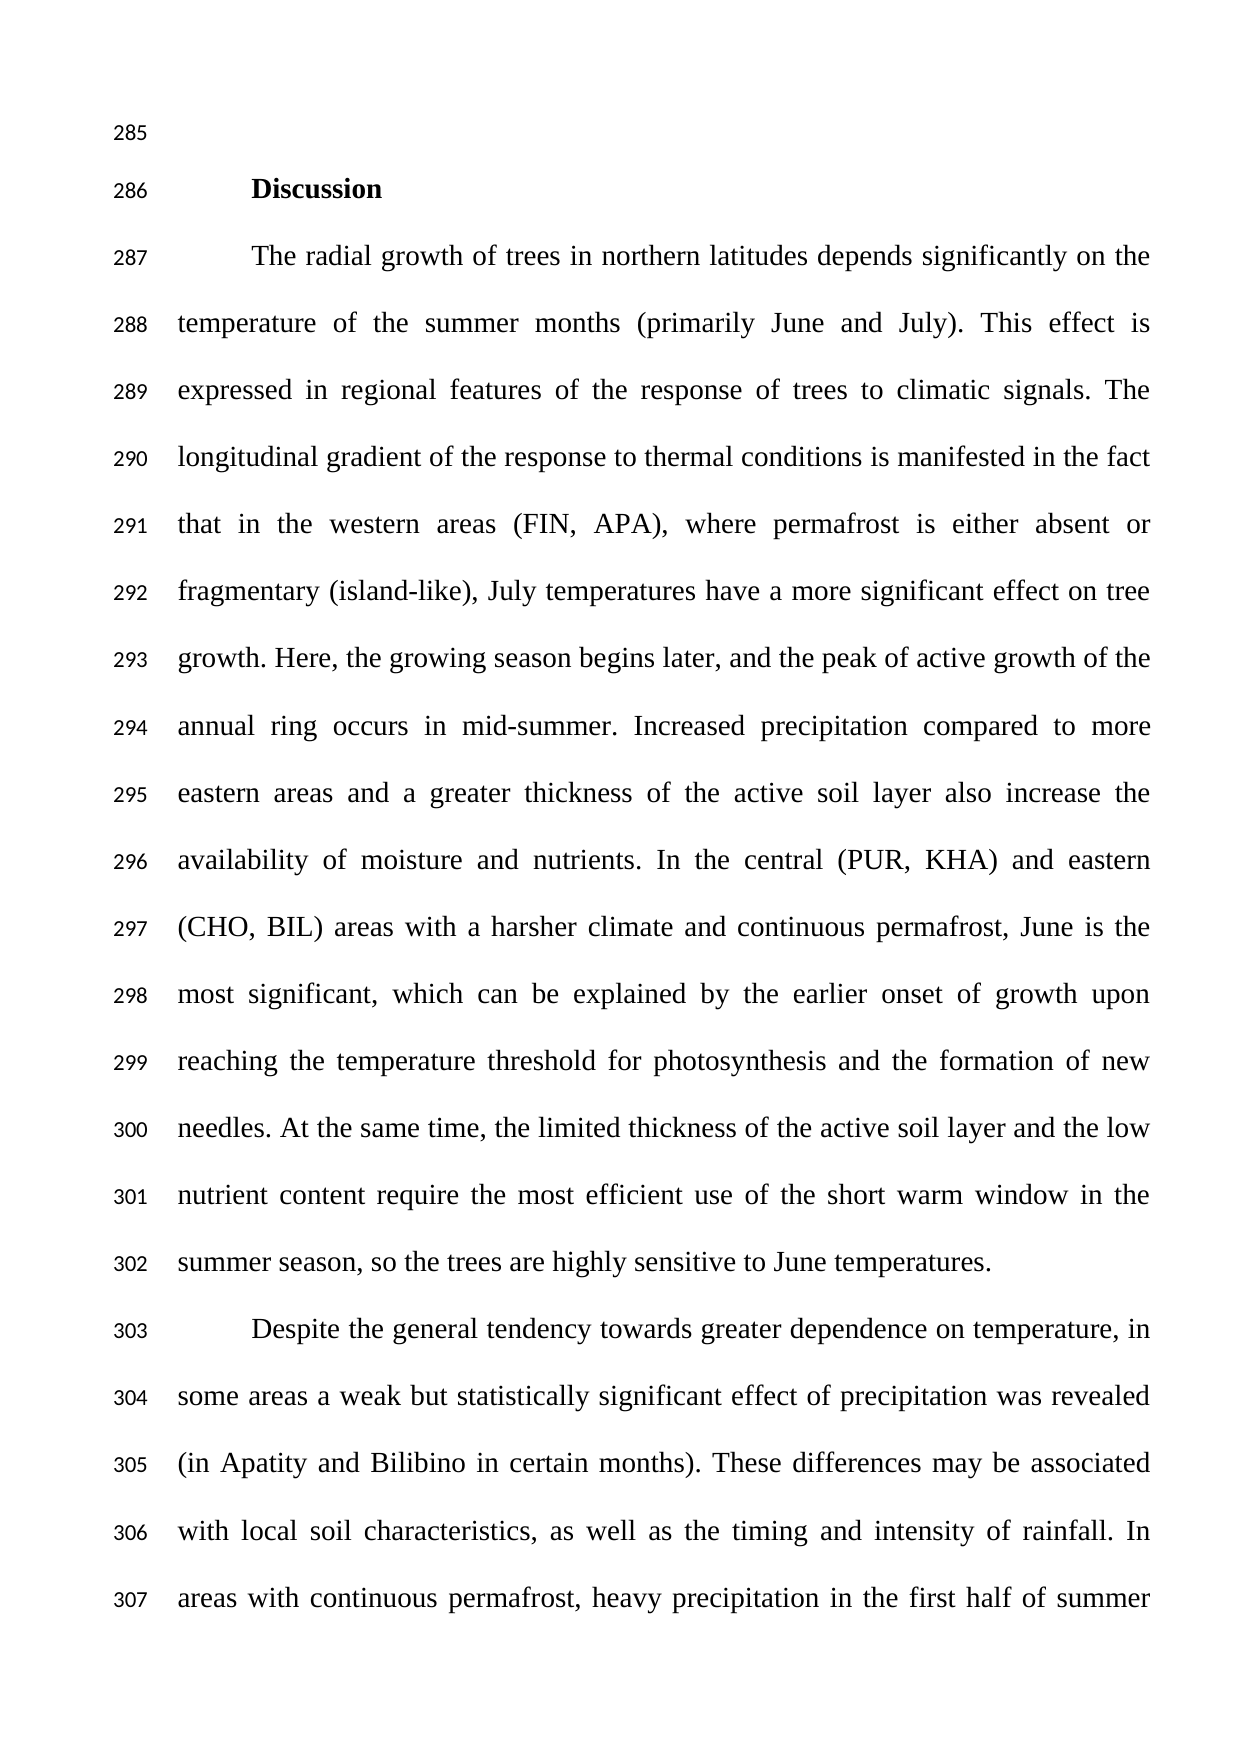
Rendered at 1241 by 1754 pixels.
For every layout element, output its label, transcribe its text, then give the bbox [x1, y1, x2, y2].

text The radial growth of trees in northern latitudes depends significantly on the temperature of the summer months (primarily June and July). This effect is expressed in regional features of the response of trees to climatic signals. The longitudinal gradient of the response to thermal conditions is manifested in the fact that in the western areas (FIN, APA), where permafrost is either absent or fragmentary (island-like), July temperatures have a more significant effect on tree growth. Here, the growing season begins later, and the peak of active growth of the annual ring occurs in mid-summer. Increased precipitation compared to more eastern areas and a greater thickness of the active soil layer also increase the availability of moisture and nutrients. In the central (PUR, KHA) and eastern (CHO, BIL) areas with a harsher climate and continuous permafrost, June is the most significant, which can be explained by the earlier onset of growth upon reaching the temperature threshold for photosynthesis and the formation of new needles. At the same time, the limited thickness of the active soil layer and the low nutrient content require the most efficient use of the short warm window in the summer season, so the trees are highly sensitive to June temperatures. [177, 238, 1152, 1278]
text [177, 1311, 1152, 1613]
text Discussion [177, 171, 1152, 204]
